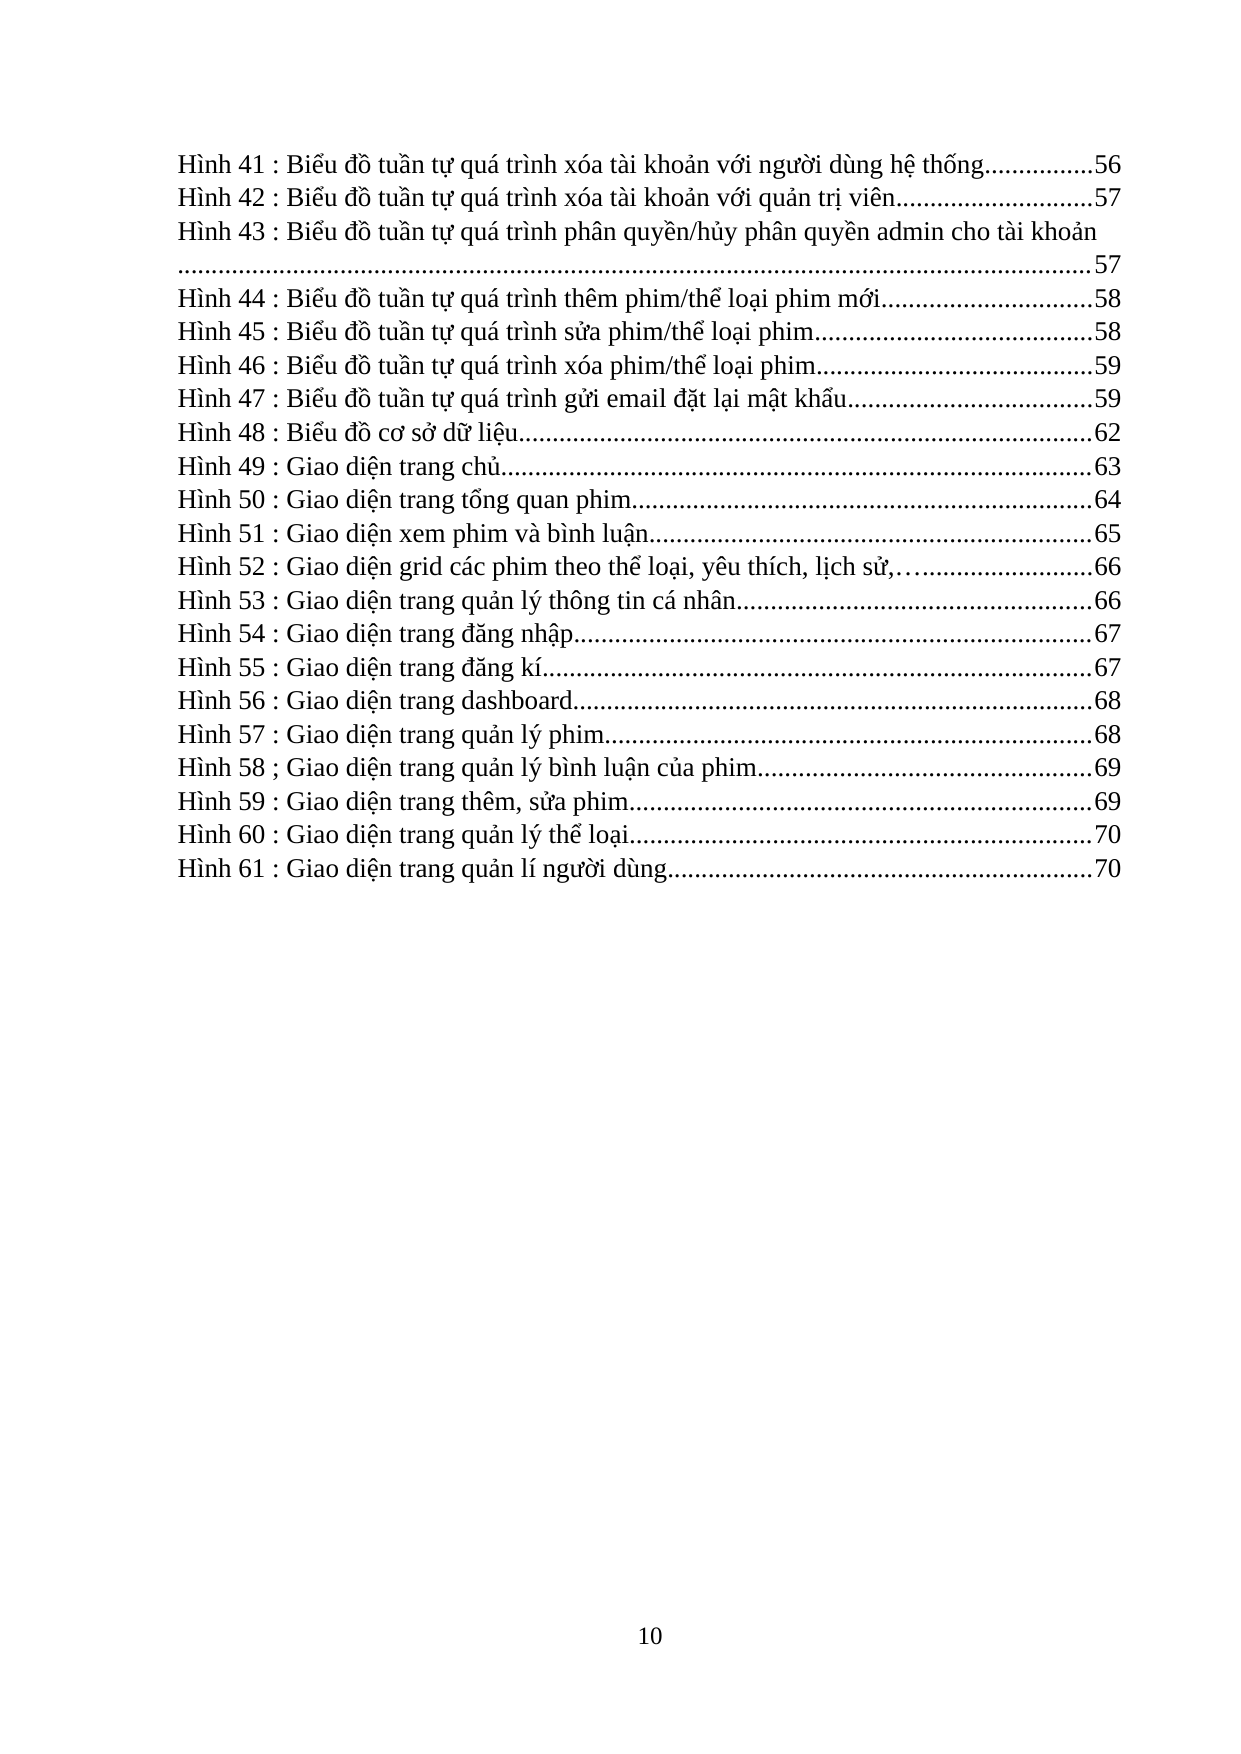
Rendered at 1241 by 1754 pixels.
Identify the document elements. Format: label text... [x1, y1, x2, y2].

text Hình 55 : Giao diện trang đăng kí 67 [177, 651, 1122, 682]
text Hình 58 ; Giao diện trang quản lý bình luận của phim 69 [177, 751, 1122, 783]
text Hình 54 : Giao diện trang đăng nhập 67 [177, 617, 1122, 648]
text Hình 47 : Biểu đồ tuần tự quá trình gửi email đặt lại mật khẩu 59 [177, 382, 1122, 414]
text Hình 45 : Biểu đồ tuần tự quá trình sửa phim/thể loại phim 58 [177, 315, 1122, 347]
text Hình 42 : Biểu đồ tuần tự quá trình xóa tài khoản với quản trị viên 57 [177, 181, 1122, 212]
text Hình 56 : Giao diện trang dashboard 68 [177, 684, 1122, 716]
text Hình 57 : Giao diện trang quản lý phim 68 [177, 718, 1122, 749]
text Hình 61 : Giao diện trang quản lí người dùng 70 [177, 852, 1122, 883]
text Hình 44 : Biểu đồ tuần tự quá trình thêm phim/thể loại phim mới 58 [177, 282, 1122, 313]
text Hình 59 : Giao diện trang thêm, sửa phim 69 [177, 785, 1122, 816]
text Hình 53 : Giao diện trang quản lý thông tin cá nhân 66 [177, 584, 1122, 615]
text Hình 48 : Biểu đồ cơ sở dữ liệu 62 [177, 416, 1122, 447]
text Hình 46 : Biểu đồ tuần tự quá trình xóa phim/thể loại phim 59 [177, 349, 1122, 380]
text Hình 50 : Giao diện trang tổng quan phim 64 [177, 483, 1122, 514]
text Hình 60 : Giao diện trang quản lý thể loại 70 [177, 818, 1122, 850]
text Hình 49 : Giao diện trang chủ 63 [177, 449, 1122, 481]
text Hình 51 : Giao diện xem phim và bình luận 65 [177, 517, 1122, 548]
text Hình 43 : Biểu đồ tuần tự quá trình phân quyền/hủy phân quyền admin cho tài khoản 57 [177, 215, 1122, 279]
text Hình 41 : Biểu đồ tuần tự quá trình xóa tài khoản với người dùng hệ thống 56 [177, 148, 1122, 179]
text Hình 52 : Giao diện grid các phim theo thể loại, yêu thích, lịch sử,… 66 [177, 550, 1122, 581]
